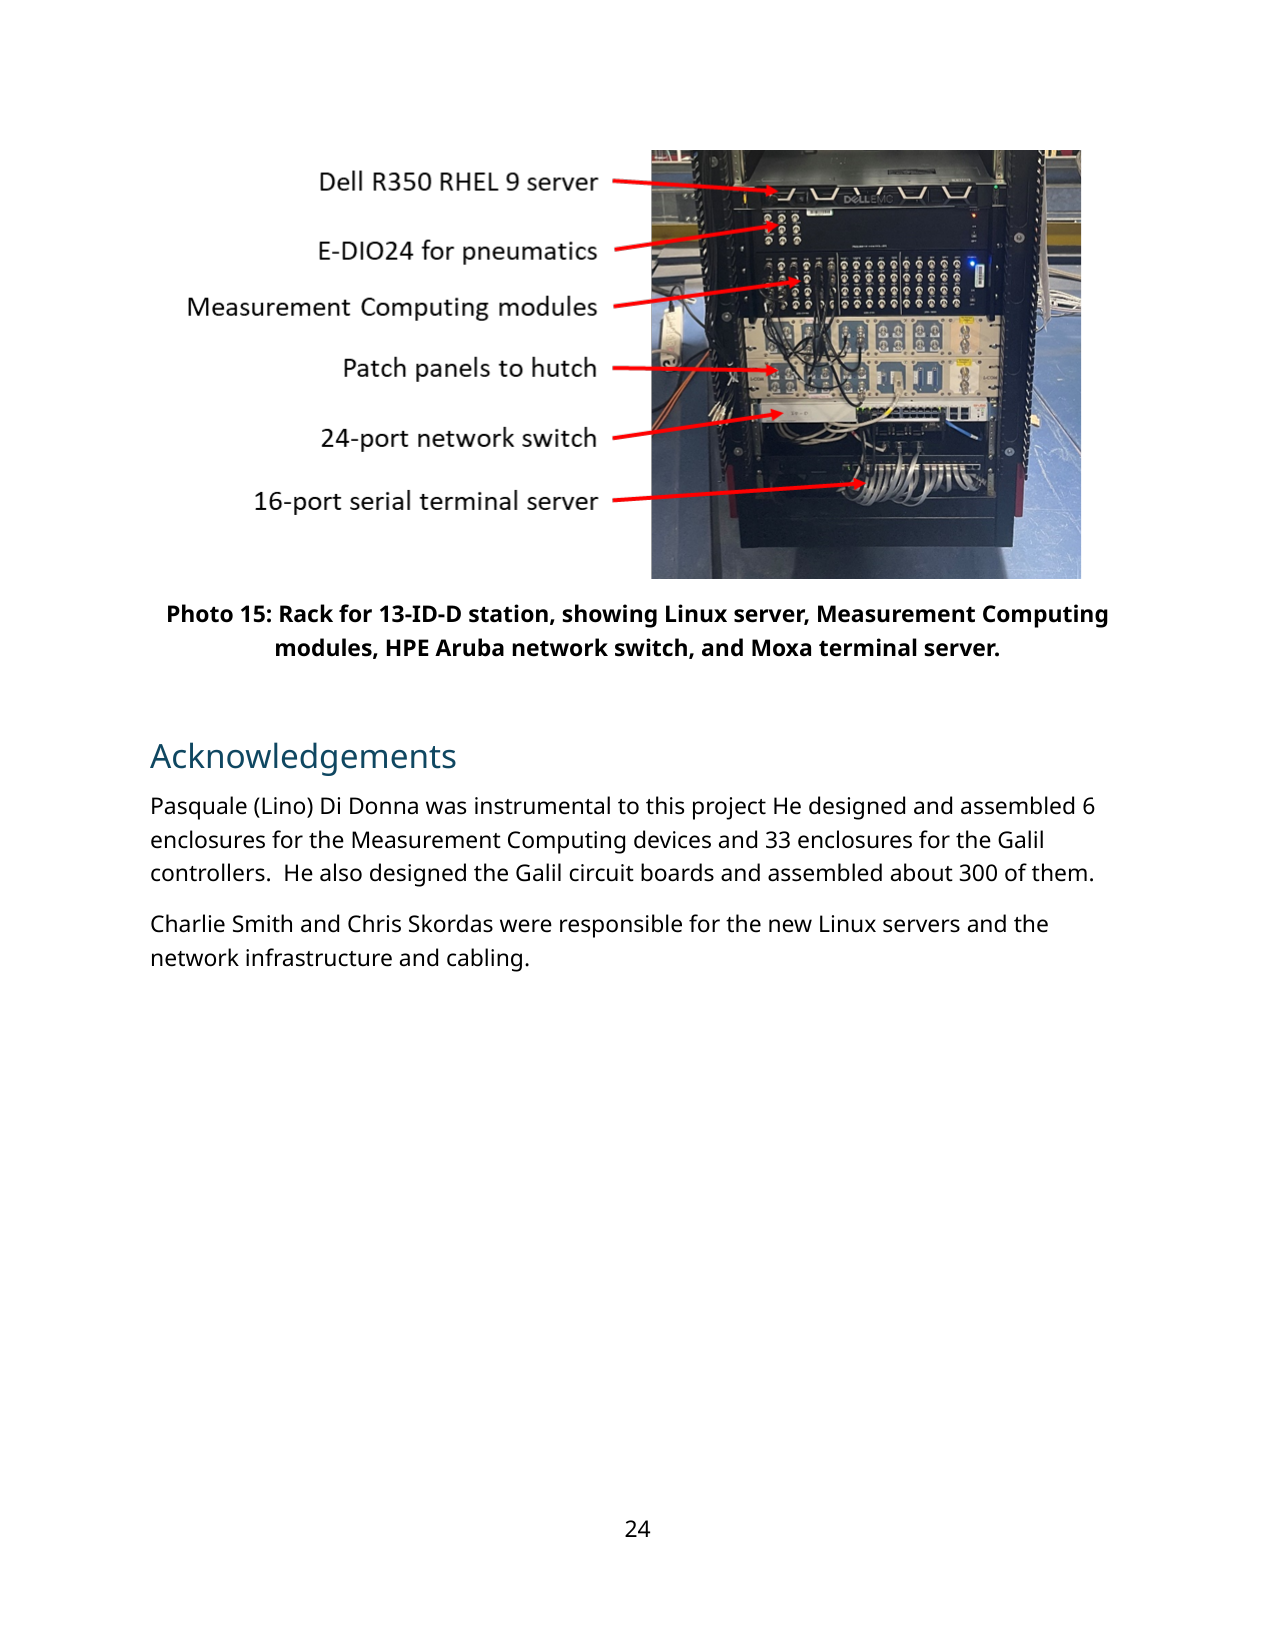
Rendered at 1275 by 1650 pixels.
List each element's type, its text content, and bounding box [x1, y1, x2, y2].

text Charlie Smith and Chris Skordas were responsible for the new Linux servers and the network infrastructure and cabling. [150, 908, 1125, 973]
subtitle Acknowledgements [150, 732, 1125, 778]
text Pasquale (Lino) Di Donna was instrumental to this project He designed and assembled 6 enclosures for the Measurement Computing devices and 33 enclosures for the Galil controllers. He also designed the Galil circuit boards and assembled about 300 of them. [150, 790, 1125, 888]
picture [150, 150, 1082, 579]
text Photo 15: Rack for 13-ID-D station, showing Linux server, Measurement Computing modules, HPE Aruba network switch, and Moxa terminal server. [150, 598, 1125, 663]
